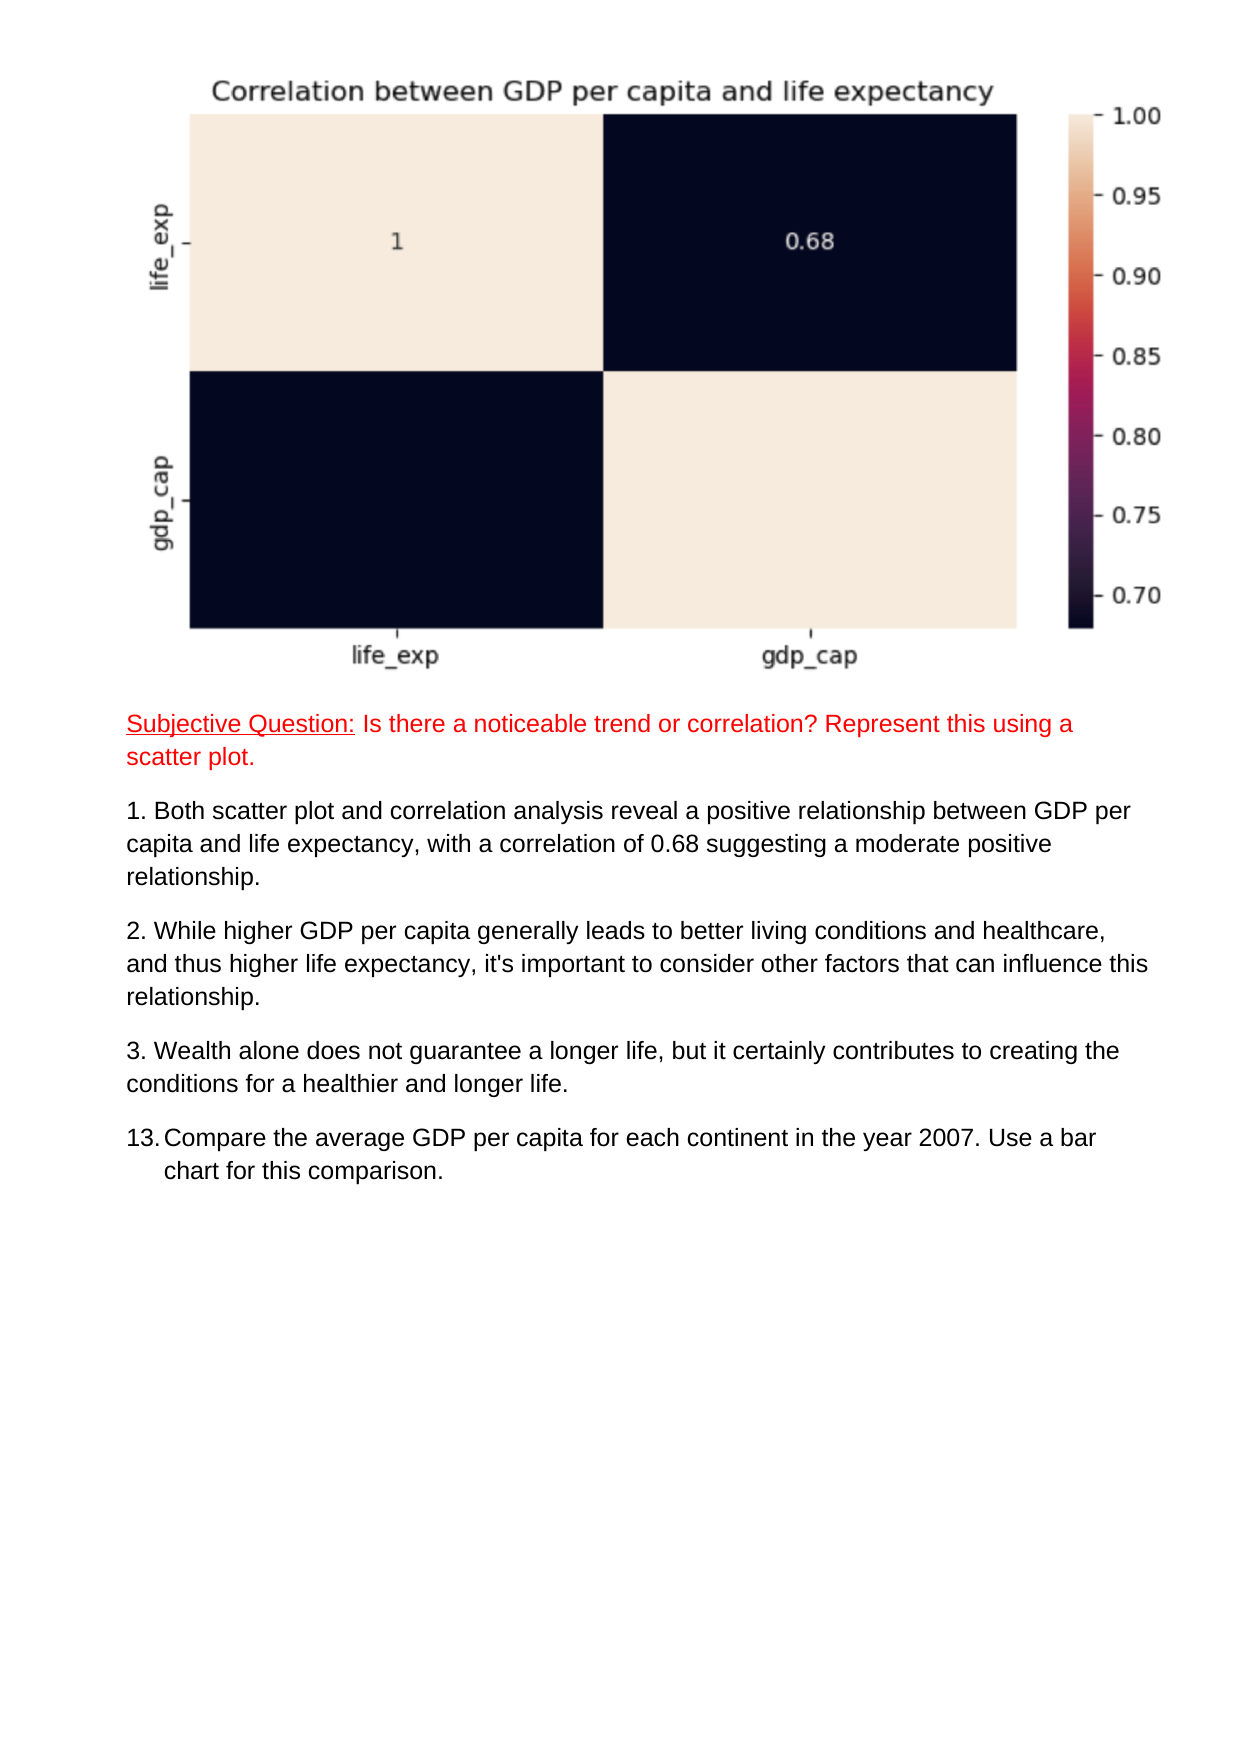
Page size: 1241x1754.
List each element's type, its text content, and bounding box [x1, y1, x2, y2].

picture [126, 70, 1190, 685]
text 1. Both scatter plot and correlation analysis reveal a positive relationship between GDP per capita and life expectancy, with a correlation of 0.68 suggesting a moderate positive relationship. [126, 796, 1152, 891]
text 3. Wealth alone does not guarantee a longer life, but it certainly contributes to creating the conditions for a healthier and longer life. [126, 1036, 1152, 1098]
list Compare the average GDP per capita for each continent in the year 2007. Use a bar chart for this comparison. [126, 1123, 1152, 1184]
text 2. While higher GDP per capita generally leads to better living conditions and healthcare, and thus higher life expectancy, it's important to consider other factors that can influence this relationship. [126, 916, 1152, 1011]
text Subjective Question: Is there a noticeable trend or correlation? Represent this using a scatter plot. [126, 709, 1152, 771]
